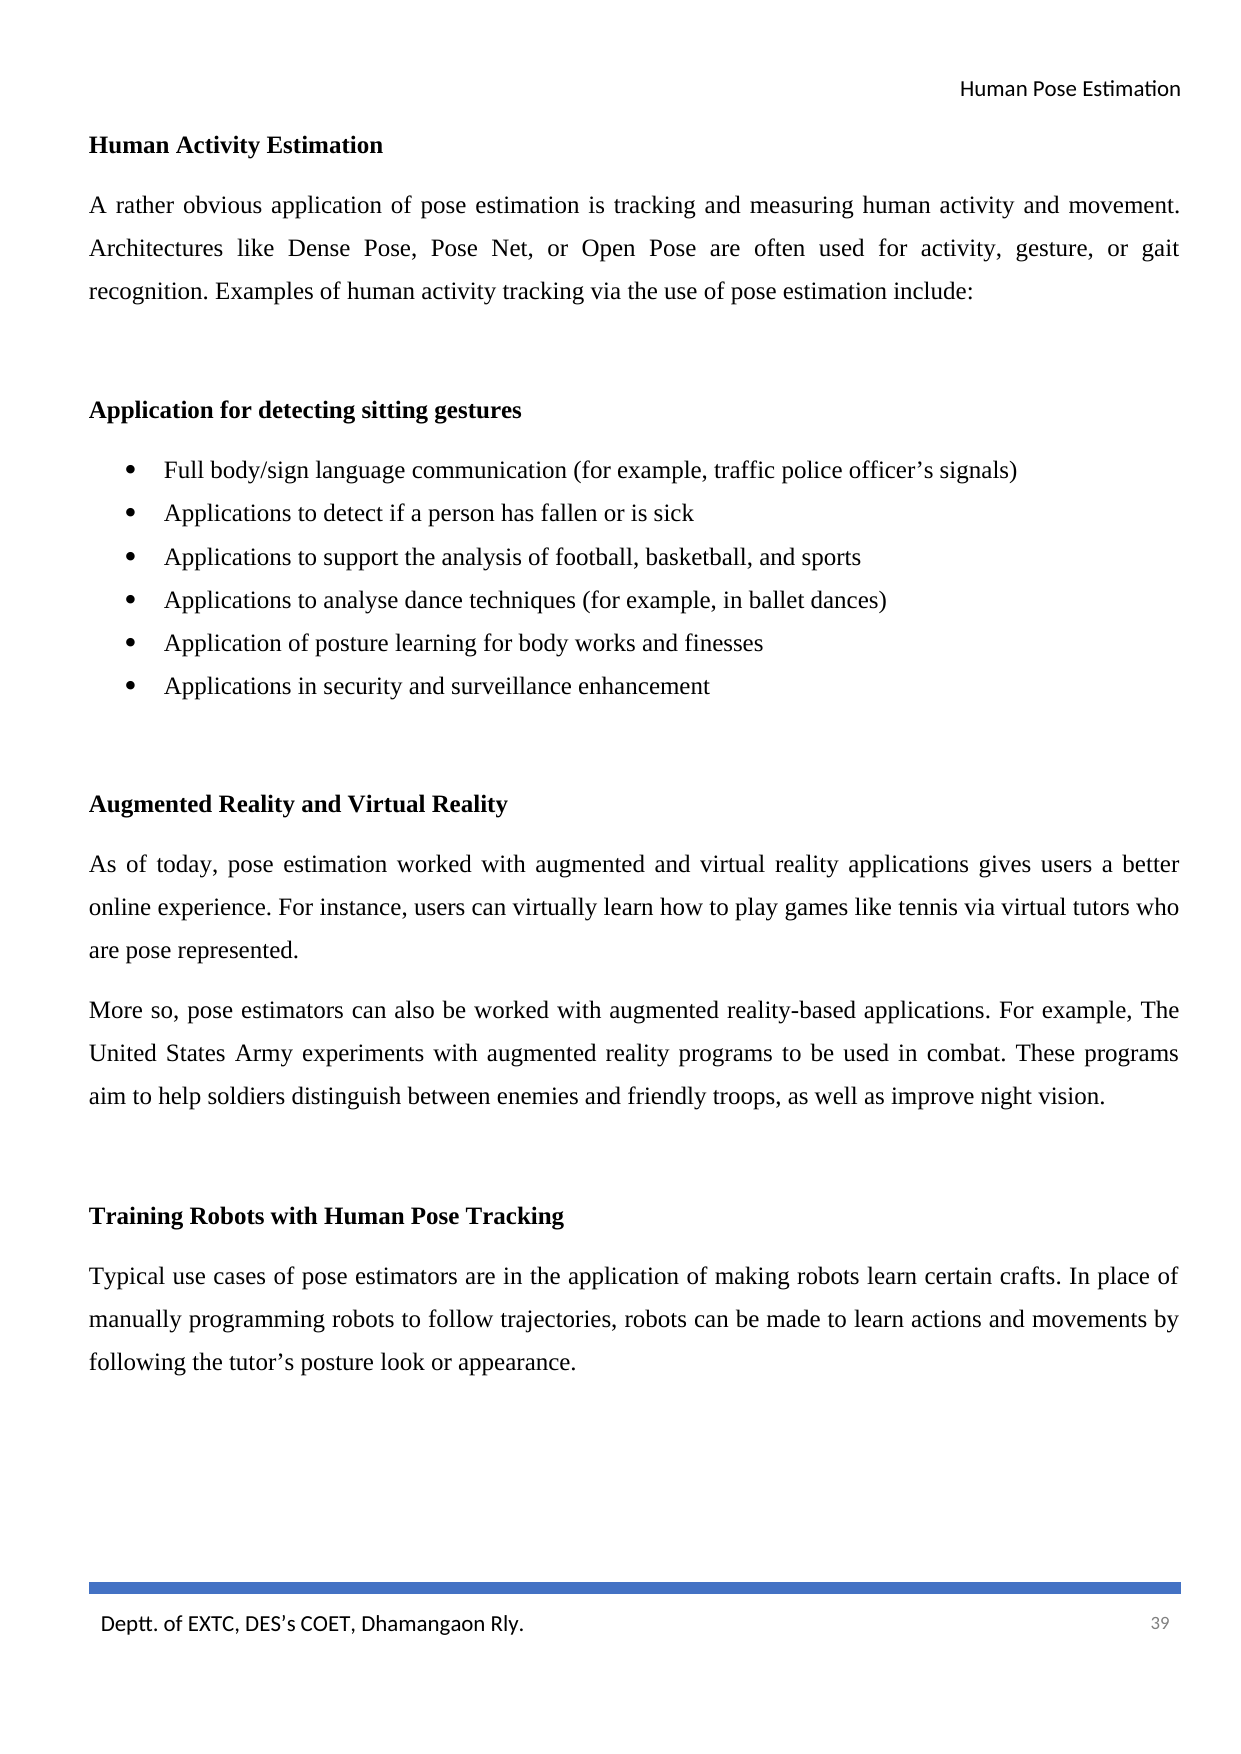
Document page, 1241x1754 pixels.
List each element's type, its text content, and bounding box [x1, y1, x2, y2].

text A rather obvious application of pose estimation is tracking and measuring human activity and movement. Architectures like Dense Pose, Pose Net, or Open Pose are often used for activity, gesture, or gait recognition. Examples of human activity tracking via the use of pose estimation include: [89, 190, 1181, 305]
text Human Activity Estimation [89, 130, 1181, 159]
text Augmented Reality and Virtual Reality [89, 789, 1181, 818]
list Application of posture learning for body works and finesses [126, 628, 1181, 657]
list Applications to support the analysis of football, basketball, and sports [126, 542, 1181, 570]
list Applications in security and surveillance enhancement [126, 671, 1181, 700]
text Training Robots with Human Pose Tracking [89, 1201, 1181, 1230]
list Full body/sign language communication (for example, traffic police officer’s signals) [126, 455, 1181, 484]
text Application for detecting sitting gestures [89, 396, 1181, 424]
text More so, pose estimators can also be worked with augmented reality-based applications. For example, The United States Army experiments with augmented reality programs to be used in combat. These programs aim to help soldiers distinguish between enemies and friendly troops, as well as improve night vision. [89, 995, 1181, 1110]
text Typical use cases of pose estimators are in the application of making robots learn certain crafts. In place of manually programming robots to follow trajectories, robots can be made to learn actions and movements by following the tutor’s posture look or appearance. [89, 1261, 1181, 1376]
list Applications to analyse dance techniques (for example, in ballet dances) [126, 585, 1181, 613]
text As of today, pose estimation worked with augmented and virtual reality applications gives users a better online experience. For instance, users can virtually learn how to play games like tennis via virtual tutors who are pose represented. [89, 849, 1181, 964]
list Applications to detect if a person has fallen or is sick [126, 498, 1181, 527]
